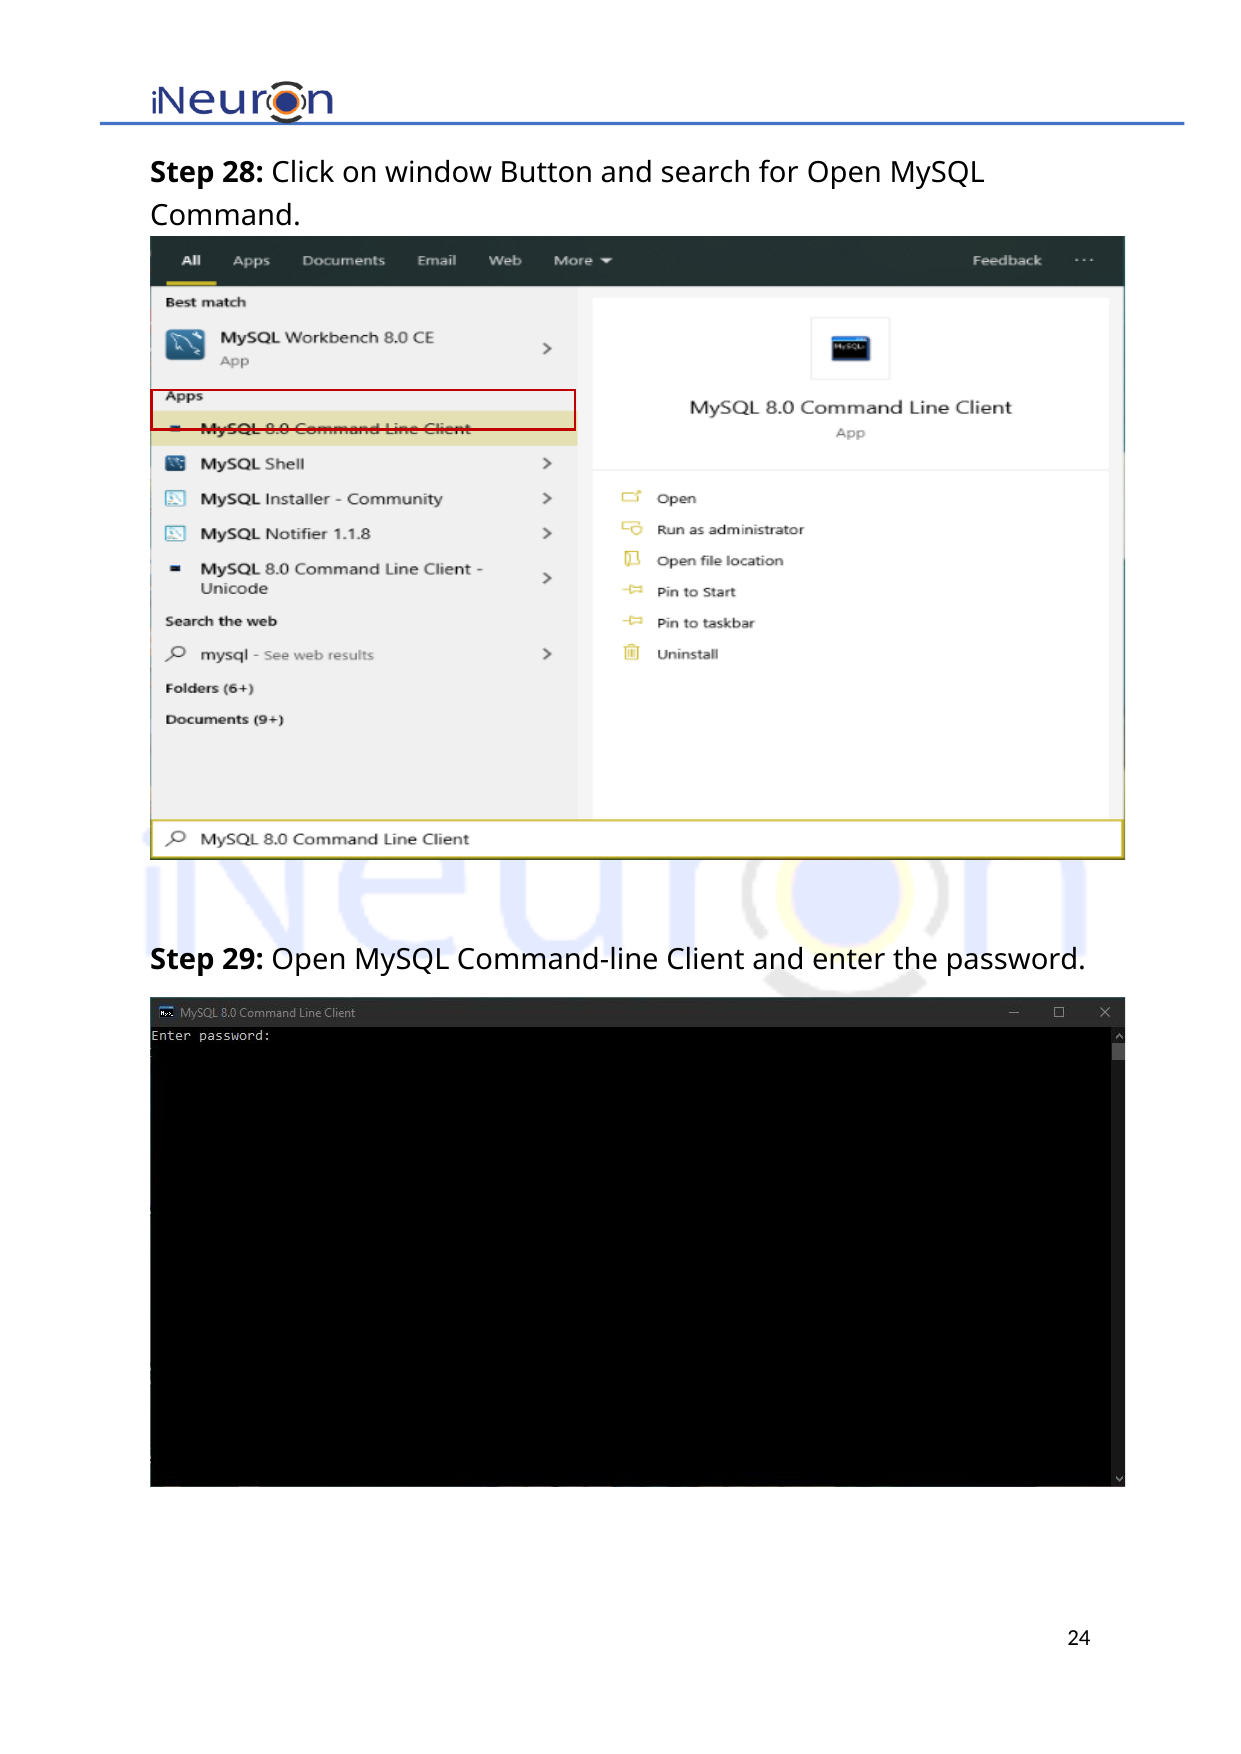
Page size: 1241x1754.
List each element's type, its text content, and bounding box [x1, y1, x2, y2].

picture [153, 391, 574, 428]
text Step 28: Click on window Button and search for Open MySQL Command. [150, 151, 1090, 236]
picture [150, 236, 1126, 860]
picture [150, 997, 1125, 1487]
picture [150, 75, 335, 124]
text Step 29: Open MySQL Command-line Client and enter the password. [150, 938, 1090, 978]
